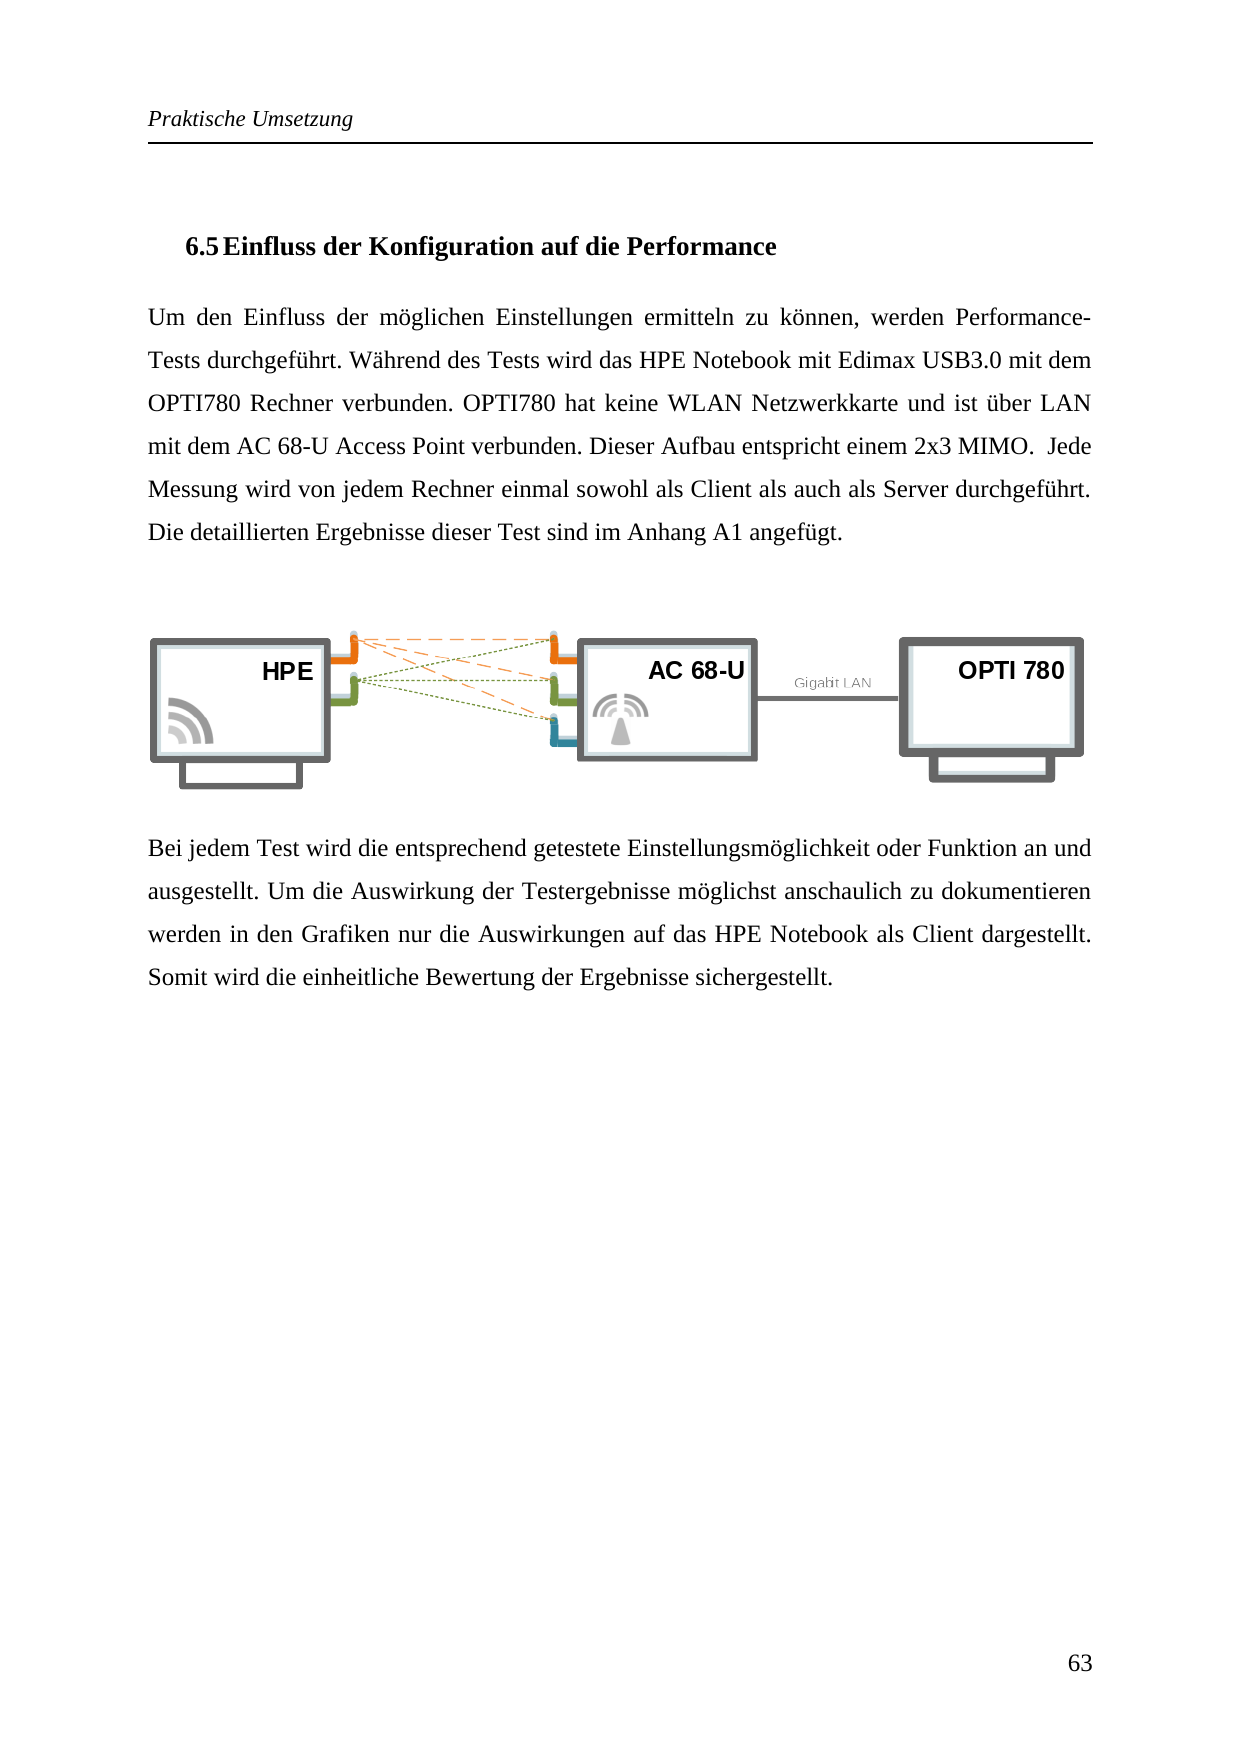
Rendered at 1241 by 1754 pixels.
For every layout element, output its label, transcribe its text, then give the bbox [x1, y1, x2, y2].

subtitle Einfluss der Konfiguration auf die Performance [185, 230, 1093, 261]
text Um den Einfluss der möglichen Einstellungen ermitteln zu können, werden Performance-Tests durchgeführt. Während des Tests wird das HPE Notebook mit Edimax USB3.0 mit dem OPTI780 Rechner verbunden. OPTI780 hat keine WLAN Netzwerkkarte und ist über LAN mit dem AC 68-U Access Point verbunden. Dieser Aufbau entspricht einem 2x3 MIMO. Jede Messung wird von jedem Rechner einmal sowohl als Client als auch als Server durchgeführt. Die detaillierten Ergebnisse dieser Test sind im Anhang A1 angefügt. [148, 302, 1093, 546]
text Bei jedem Test wird die entsprechend getestete Einstellungsmöglichkeit oder Funktion an und ausgestellt. Um die Auswirkung der Testergebnisse möglichst anschaulich zu dokumentieren werden in den Grafiken nur die Auswirkungen auf das HPE Notebook als Client dargestellt. Somit wird die einheitliche Bewertung der Ergebnisse sichergestellt. [148, 833, 1093, 991]
